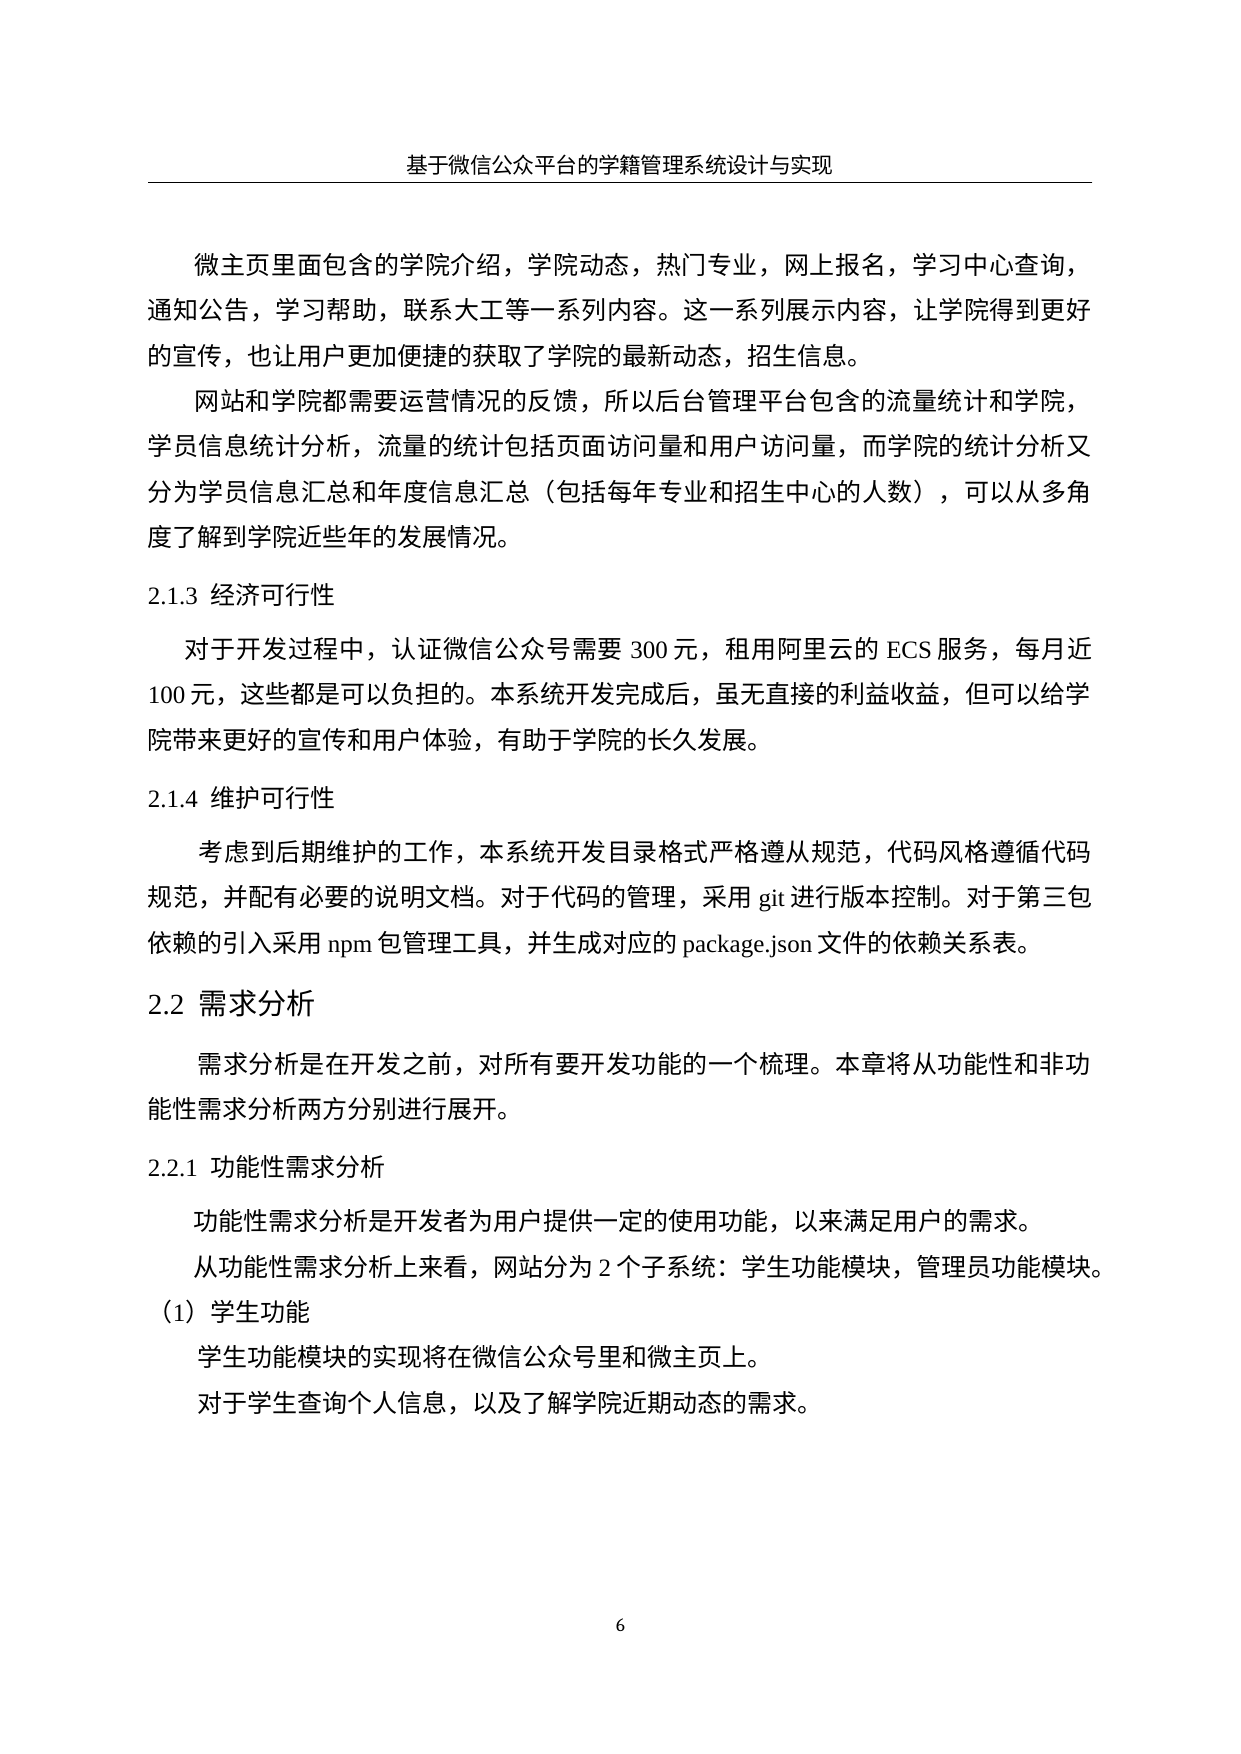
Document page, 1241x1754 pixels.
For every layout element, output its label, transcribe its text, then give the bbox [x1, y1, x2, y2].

subtitle 2.2.1 功能性需求分析 [148, 1147, 1092, 1184]
text （1）学生功能 [148, 1292, 1092, 1329]
text 从功能性需求分析上来看，网站分为2个子系统：学生功能模块，管理员功能模块。 [148, 1247, 1092, 1283]
text 对于学生查询个人信息，以及了解学院近期动态的需求。 [148, 1383, 1092, 1419]
text 需求分析是在开发之前，对所有要开发功能的一个梳理。本章将从功能性和非功能性需求分析两方分别进行展开。 [148, 1044, 1092, 1126]
subtitle 2.2 需求分析 [148, 981, 1092, 1023]
text 网站和学院都需要运营情况的反馈，所以后台管理平台包含的流量统计和学院，学员信息统计分析，流量的统计包括页面访问量和用户访问量，而学院的统计分析又分为学员信息汇总和年度信息汇总（包括每年专业和招生中心的人数），可以从多角度了解到学院近些年的发展情况。 [148, 381, 1092, 554]
subtitle 2.1.3 经济可行性 [148, 575, 1092, 611]
text 考虑到后期维护的工作，本系统开发目录格式严格遵从规范，代码风格遵循代码规范，并配有必要的说明文档。对于代码的管理，采用git进行版本控制。对于第三包依赖的引入采用npm包管理工具，并生成对应的package.json文件的依赖关系表。 [148, 832, 1092, 959]
text 学生功能模块的实现将在微信公众号里和微主页上。 [148, 1338, 1092, 1374]
subtitle 2.1.4 维护可行性 [148, 778, 1092, 814]
text 微主页里面包含的学院介绍，学院动态，热门专业，网上报名，学习中心查询，通知公告，学习帮助，联系大工等一系列内容。这一系列展示内容，让学院得到更好的宣传，也让用户更加便捷的获取了学院的最新动态，招生信息。 [148, 246, 1092, 372]
text 对于开发过程中，认证微信公众号需要300元，租用阿里云的ECS服务，每月近100元，这些都是可以负担的。本系统开发完成后，虽无直接的利益收益，但可以给学院带来更好的宣传和用户体验，有助于学院的长久发展。 [148, 629, 1092, 756]
text 功能性需求分析是开发者为用户提供一定的使用功能，以来满足用户的需求。 [148, 1202, 1092, 1238]
